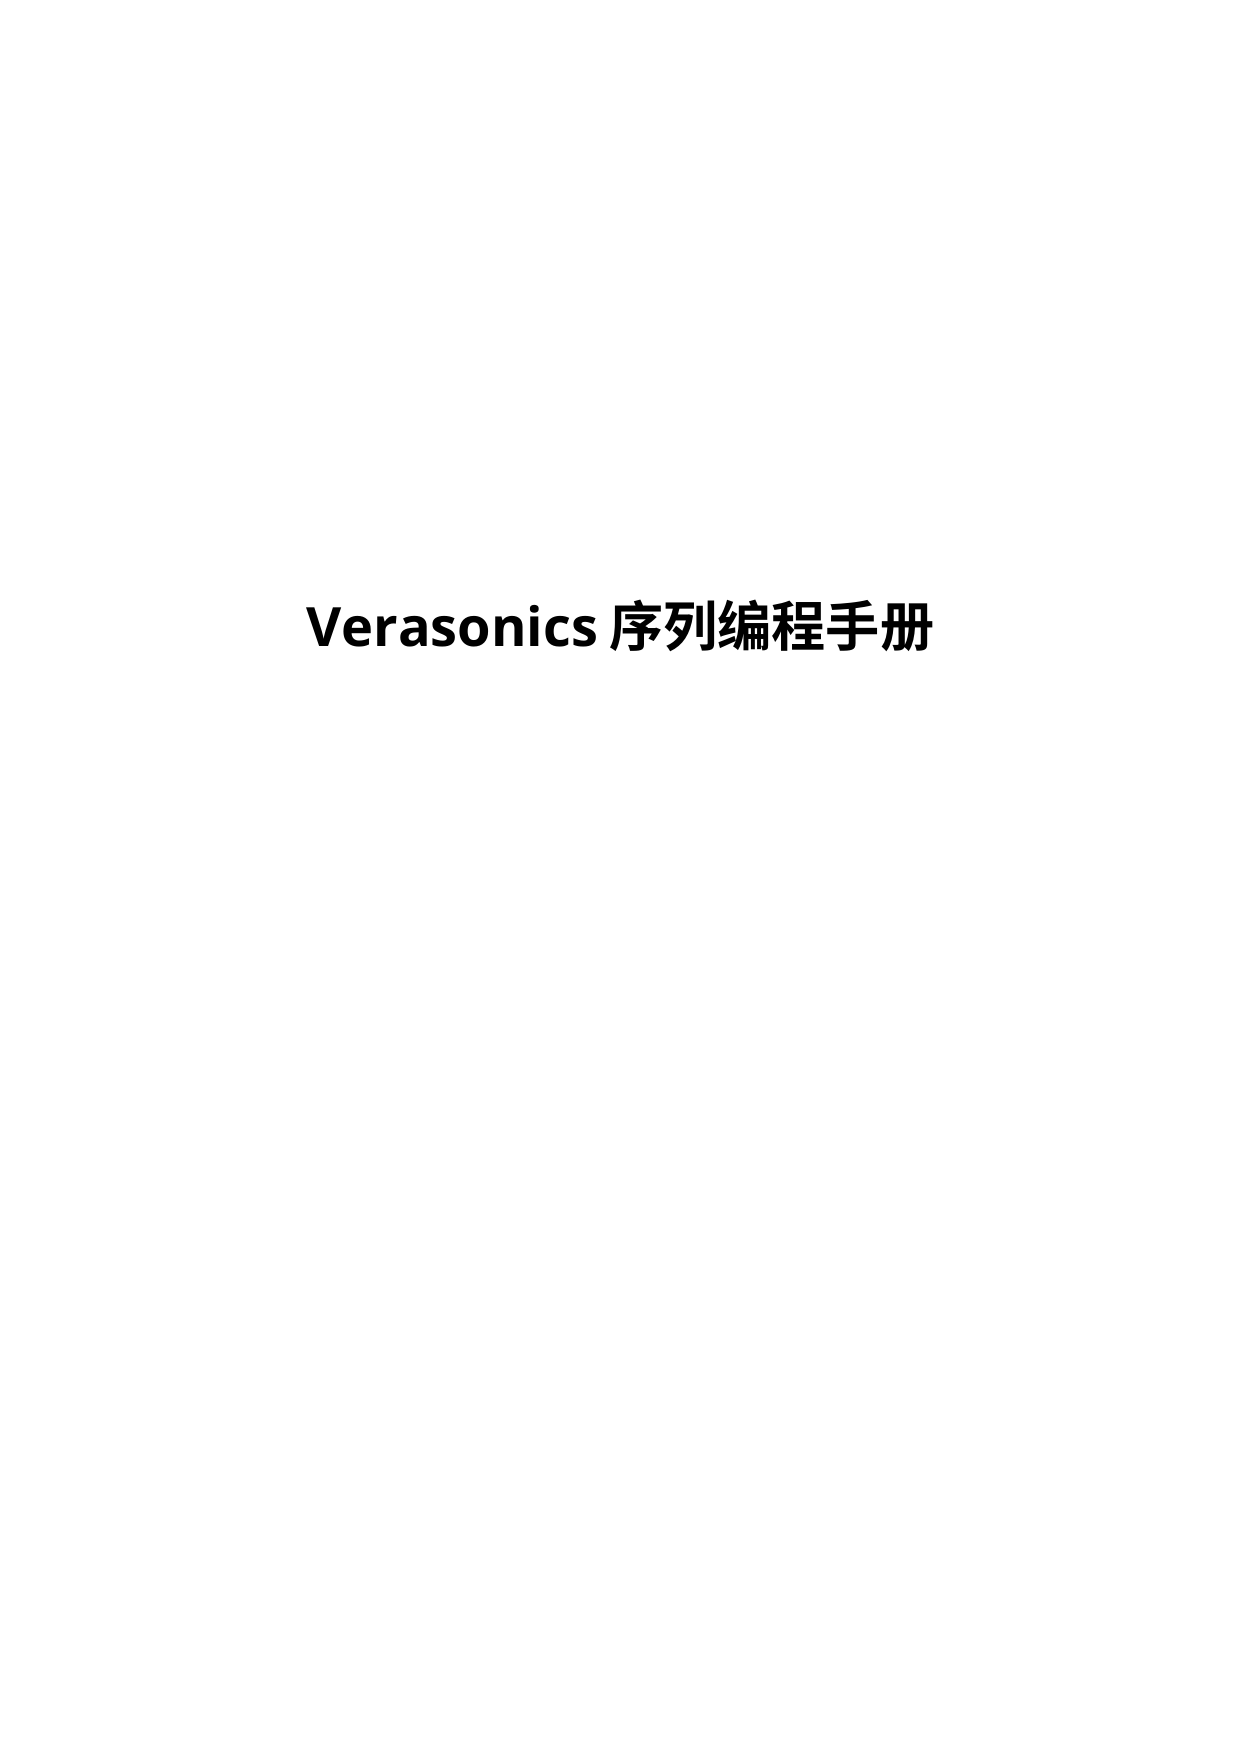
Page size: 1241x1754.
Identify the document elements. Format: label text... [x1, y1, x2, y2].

text Verasonics序列编程手册 [187, 584, 1053, 662]
